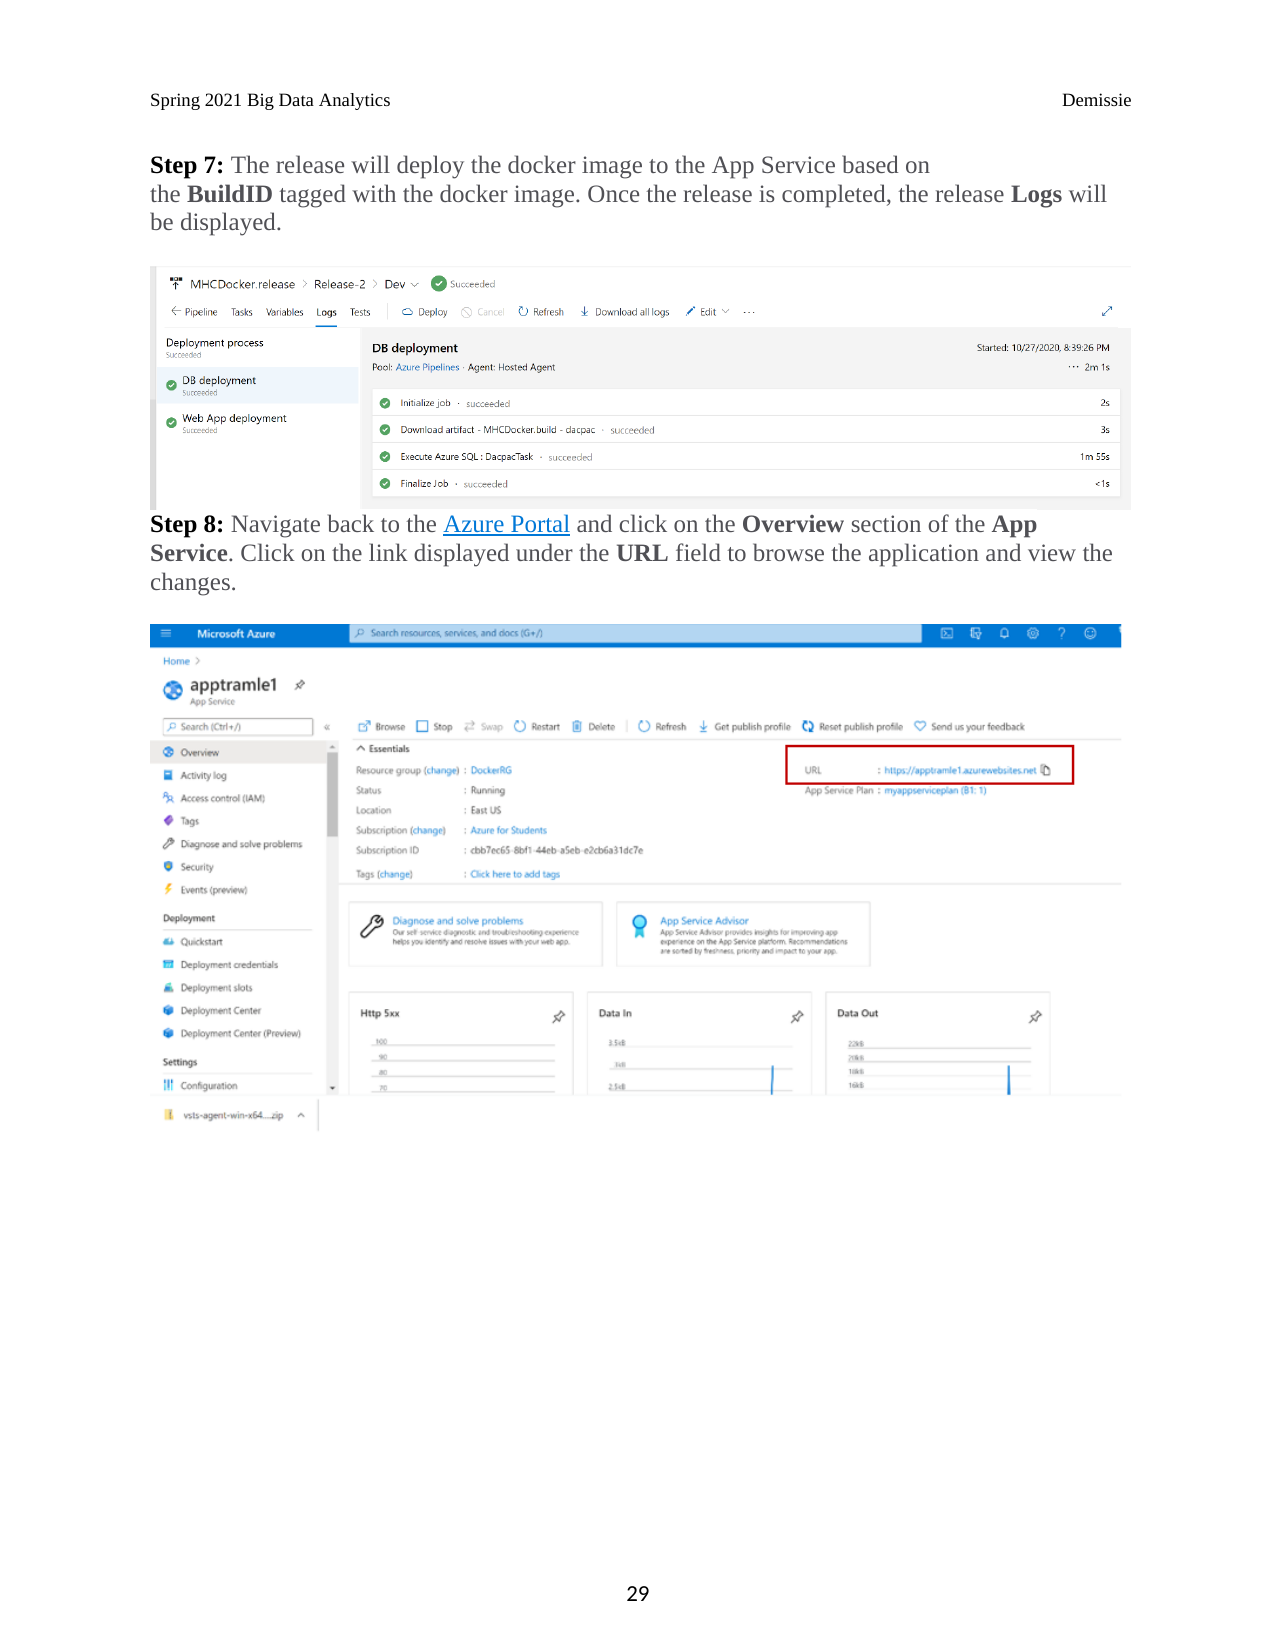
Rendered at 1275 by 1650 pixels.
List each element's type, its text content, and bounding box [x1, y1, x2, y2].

picture [150, 265, 1131, 510]
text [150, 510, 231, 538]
picture [150, 624, 1125, 1136]
text Step 7: The release will deploy the docker image to the App Service based on the BuildID tagged with the docker image. Once the release is completed, the release Logs will be displayed. [150, 150, 1125, 236]
text Step 8: Navigate back to the Azure Portal and click on the Overview section of the App Service. Click on the link displayed under the URL field to browse the application and view the changes. [237, 510, 1125, 595]
